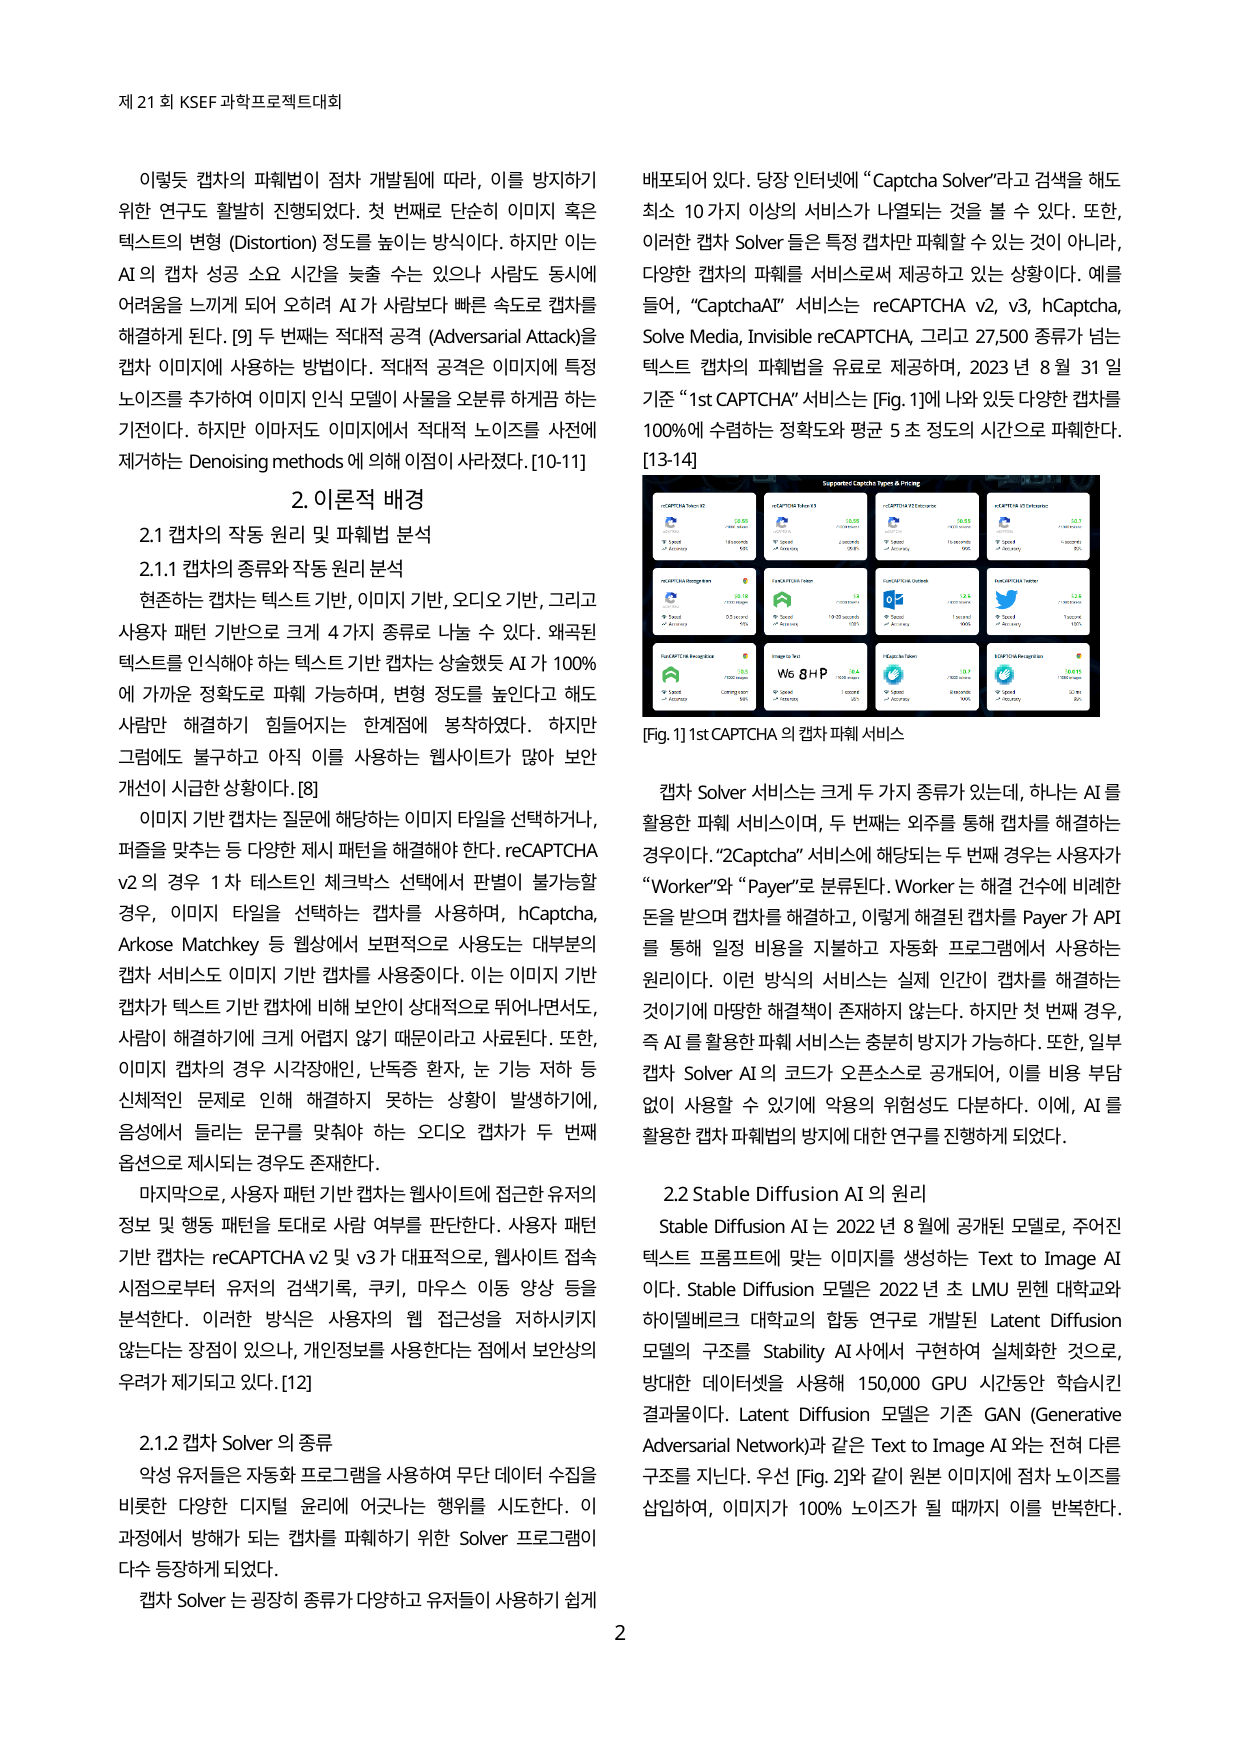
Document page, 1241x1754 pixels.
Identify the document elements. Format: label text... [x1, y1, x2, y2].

text 2.1 캡차의 작동 원리 및 파훼법 분석 [118, 520, 598, 549]
text 캡차 Solver 서비스는 크게 두 가지 종류가 있는데, 하나는 AI를 활용한 파훼 서비스이며, 두 번째는 외주를 통해 캡차를 해결하는 경우이다. “2Captcha” 서비스에 해당되는 두 번째 경우는 사용자가 “Worker”와 “Payer”로 분류된다. Worker는 해결 건수에 비례한 돈을 받으며 캡차를 해결하고, 이렇게 해결된 캡차를 Payer가 API를 통해 일정 비용을 지불하고 자동화 프로그램에서 사용하는 원리이다. 이런 방식의 서비스는 실제 인간이 캡차를 해결하는 것이기에 마땅한 해결책이 존재하지 않는다. 하지만 첫 번째 경우, 즉 AI를 활용한 파훼 서비스는 충분히 방지가 가능하다. 또한, 일부 캡차 Solver AI의 코드가 오픈소스로 공개되어, 이를 비용 부담 없이 사용할 수 있기에 악용의 위험성도 다분하다. 이에, AI를 활용한 캡차 파훼법의 방지에 대한 연구를 진행하게 되었다. [642, 778, 1122, 1149]
text 캡차 Solver는 굉장히 종류가 다양하고 유저들이 사용하기 쉽게 배포되어 있다. 당장 인터넷에 “Captcha Solver”라고 검색을 해도 최소 10가지 이상의 서비스가 나열되는 것을 볼 수 있다. 또한, 이러한 캡차 Solver들은 특정 캡차만 파훼할 수 있는 것이 아니라, 다양한 캡차의 파훼를 서비스로써 제공하고 있는 상황이다. 예를 들어, “CaptchaAI” 서비스는 reCAPTCHA v2, v3, hCaptcha, Solve Media, Invisible reCAPTCHA, 그리고 27,500 종류가 넘는 텍스트 캡차의 파훼법을 유료로 제공하며, 2023년 8월 31일 기준 “1st CAPTCHA” 서비스는 [Fig. 1]에 나와 있듯 다양한 캡차를 100%에 수렴하는 정확도와 평균 5초 정도의 시간으로 파훼한다. [13-14] [642, 165, 1122, 472]
text [Fig. 1] 1st CAPTCHA의 캡차 파훼 서비스 [642, 721, 1122, 745]
text 2.2 Stable Diffusion AI의 원리 [642, 1179, 1122, 1208]
text 2.1.1 캡차의 종류와 작동 원리 분석 [118, 553, 598, 582]
text 이렇듯 캡차의 파훼법이 점차 개발됨에 따라, 이를 방지하기 위한 연구도 활발히 진행되었다. 첫 번째로 단순히 이미지 혹은 텍스트의 변형 (Distortion) 정도를 높이는 방식이다. 하지만 이는 AI의 캡차 성공 소요 시간을 늦출 수는 있으나 사람도 동시에 어려움을 느끼게 되어 오히려 AI가 사람보다 빠른 속도로 캡차를 해결하게 된다. [9] 두 번째는 적대적 공격 (Adversarial Attack)을 캡차 이미지에 사용하는 방법이다. 적대적 공격은 이미지에 특정 노이즈를 추가하여 이미지 인식 모델이 사물을 오분류 하게끔 하는 기전이다. 하지만 이마저도 이미지에서 적대적 노이즈를 사전에 제거하는 Denoising methods에 의해 이점이 사라졌다. [10-11] [118, 165, 598, 474]
text 현존하는 캡차는 텍스트 기반, 이미지 기반, 오디오 기반, 그리고 사용자 패턴 기반으로 크게 4가지 종류로 나눌 수 있다. 왜곡된 텍스트를 인식해야 하는 텍스트 기반 캡차는 상술했듯 AI가 100%에 가까운 정확도로 파훼 가능하며, 변형 정도를 높인다고 해도 사람만 해결하기 힘들어지는 한계점에 봉착하였다. 하지만 그럼에도 불구하고 아직 이를 사용하는 웹사이트가 많아 보안 개선이 시급한 상황이다. [8] [118, 586, 598, 801]
text 2. 이론적 배경 [118, 482, 598, 515]
picture [642, 475, 1100, 717]
text 2.1.2 캡차 Solver의 종류 [118, 1428, 598, 1457]
text 악성 유저들은 자동화 프로그램을 사용하여 무단 데이터 수집을 비롯한 다양한 디지털 윤리에 어긋나는 행위를 시도한다. 이 과정에서 방해가 되는 캡차를 파훼하기 위한 Solver 프로그램이 다수 등장하게 되었다. [118, 1461, 598, 1582]
text 마지막으로, 사용자 패턴 기반 캡차는 웹사이트에 접근한 유저의 정보 및 행동 패턴을 토대로 사람 여부를 판단한다. 사용자 패턴 기반 캡차는 reCAPTCHA v2 및 v3가 대표적으로, 웹사이트 접속 시점으로부터 유저의 검색기록, 쿠키, 마우스 이동 양상 등을 분석한다. 이러한 방식은 사용자의 웹 접근성을 저하시키지 않는다는 장점이 있으나, 개인정보를 사용한다는 점에서 보안상의 우려가 제기되고 있다. [12] [118, 1180, 598, 1394]
text 이미지 기반 캡차는 질문에 해당하는 이미지 타일을 선택하거나, 퍼즐을 맞추는 등 다양한 제시 패턴을 해결해야 한다. reCAPTCHA v2의 경우 1차 테스트인 체크박스 선택에서 판별이 불가능할 경우, 이미지 타일을 선택하는 캡차를 사용하며, hCaptcha, Arkose Matchkey 등 웹상에서 보편적으로 사용도는 대부분의 캡차 서비스도 이미지 기반 캡차를 사용중이다. 이는 이미지 기반 캡차가 텍스트 기반 캡차에 비해 보안이 상대적으로 뛰어나면서도, 사람이 해결하기에 크게 어렵지 않기 때문이라고 사료된다. 또한, 이미지 캡차의 경우 시각장애인, 난독증 환자, 눈 기능 저하 등 신체적인 문제로 인해 해결하지 못하는 상황이 발생하기에, 음성에서 들리는 문구를 맞춰야 하는 오디오 캡차가 두 번째 옵션으로 제시되는 경우도 존재한다. [118, 805, 598, 1176]
